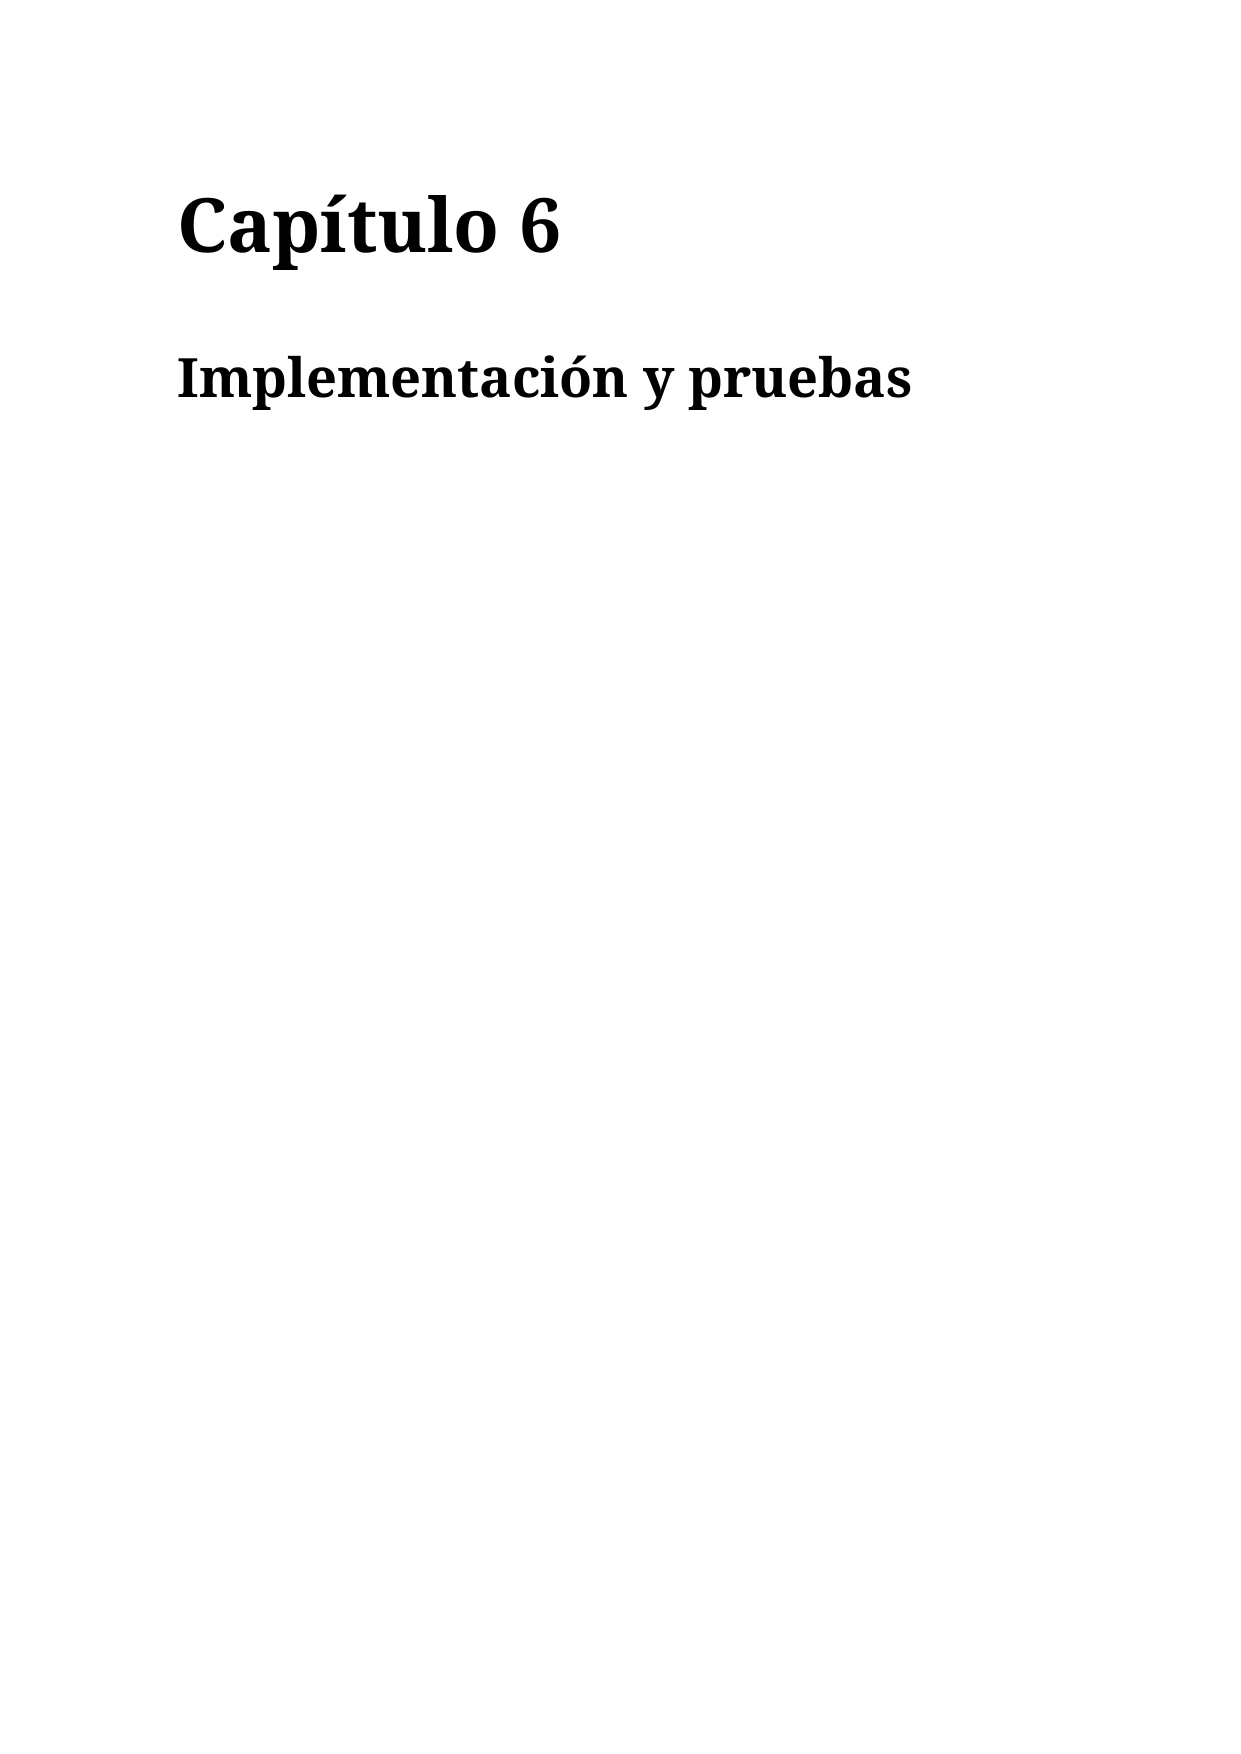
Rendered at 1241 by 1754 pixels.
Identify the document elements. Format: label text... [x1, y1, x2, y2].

subtitle Implementación y pruebas [177, 339, 1063, 413]
